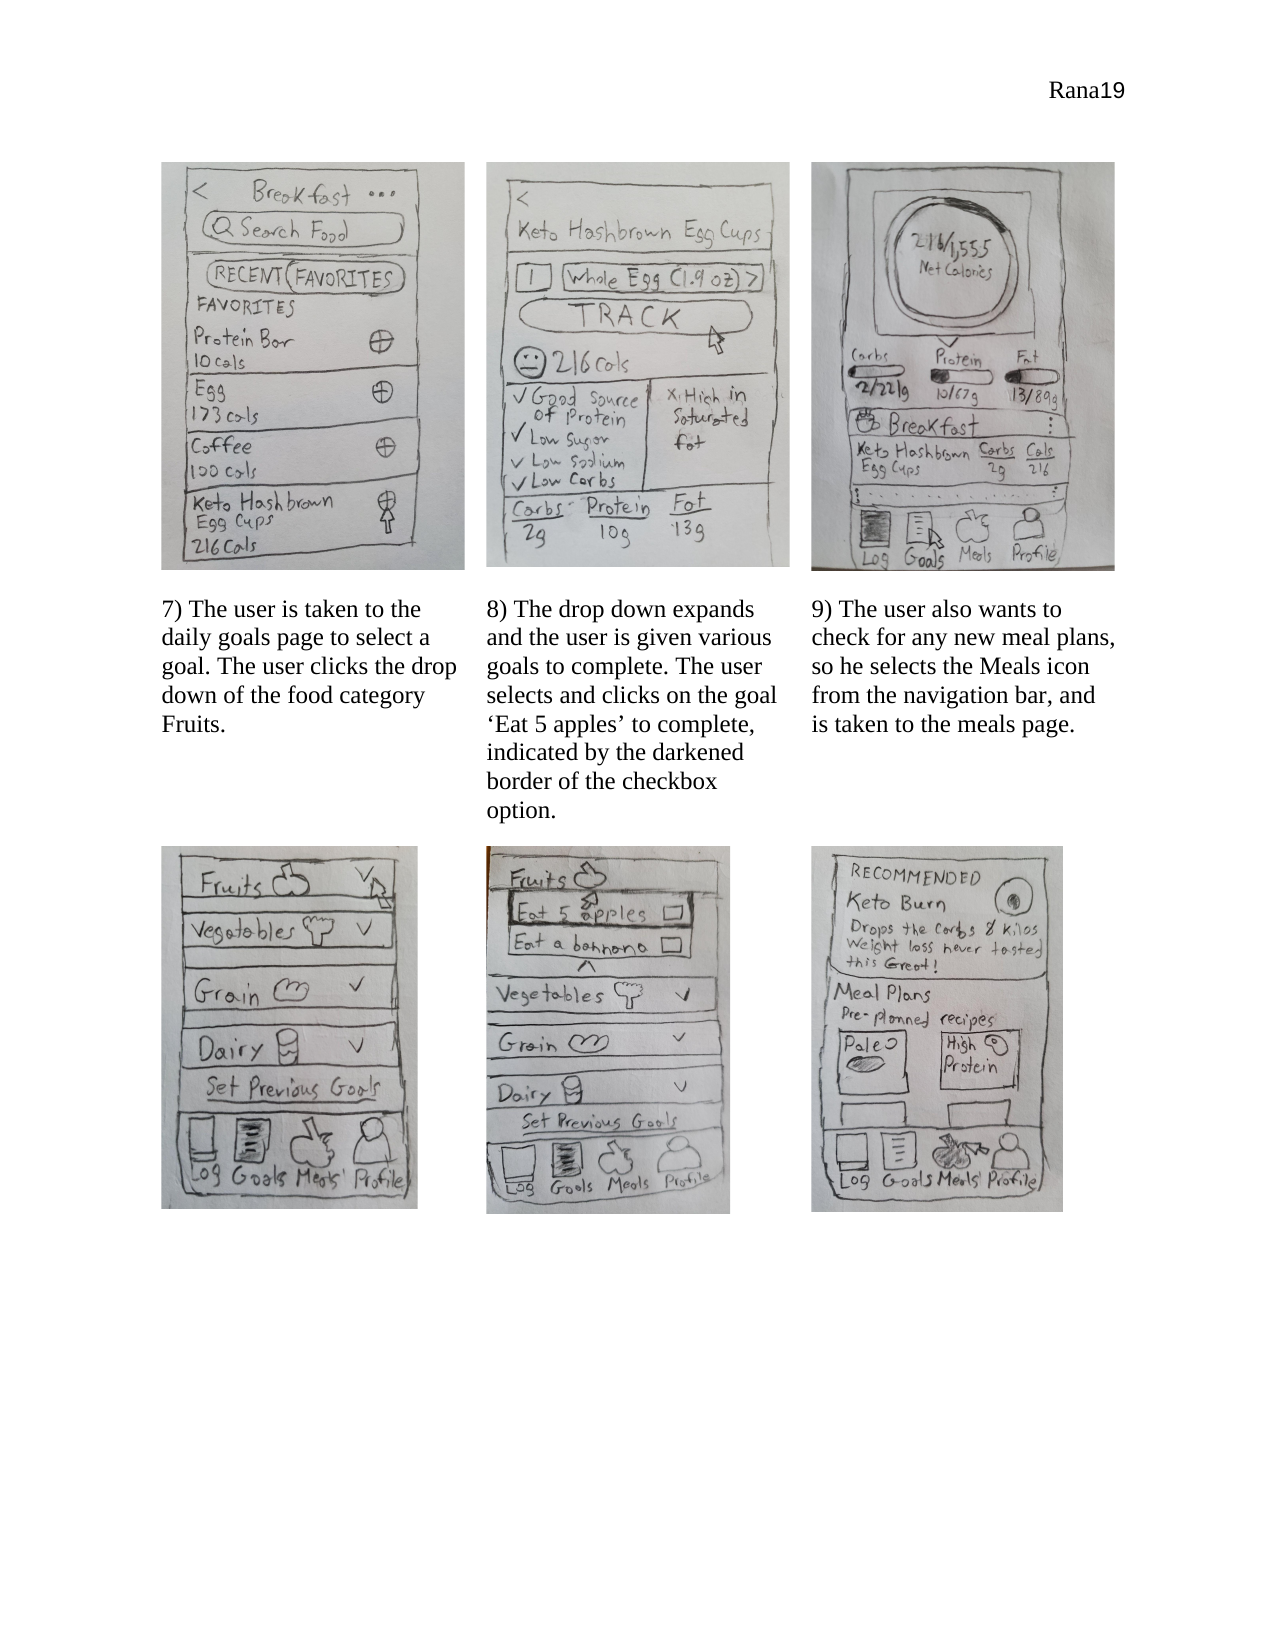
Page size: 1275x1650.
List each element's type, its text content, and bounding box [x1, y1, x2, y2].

picture [161, 846, 418, 1209]
picture [161, 162, 465, 570]
table_cell [802, 152, 1125, 581]
table_cell [152, 836, 475, 1228]
picture [811, 846, 1063, 1212]
table_cell 7) The user is taken to the daily goals page to select a goal. The user clicks the drop down of the food category Fruits. [152, 583, 475, 834]
table_cell [152, 152, 475, 581]
table_cell 9) The user also wants to check for any new meal plans, so he selects the Meals icon from the navigation bar, and is taken to the meals page. [802, 583, 1125, 834]
picture [811, 162, 1115, 571]
picture [486, 846, 731, 1214]
picture [486, 162, 790, 567]
table_cell [477, 152, 800, 581]
table_cell [477, 836, 800, 1228]
table_cell [802, 836, 1125, 1228]
table_cell 8) The drop down expands and the user is given various goals to complete. The user selects and clicks on the goal ‘Eat 5 apples’ to complete, indicated by the darkened border of the checkbox option. [477, 583, 800, 834]
